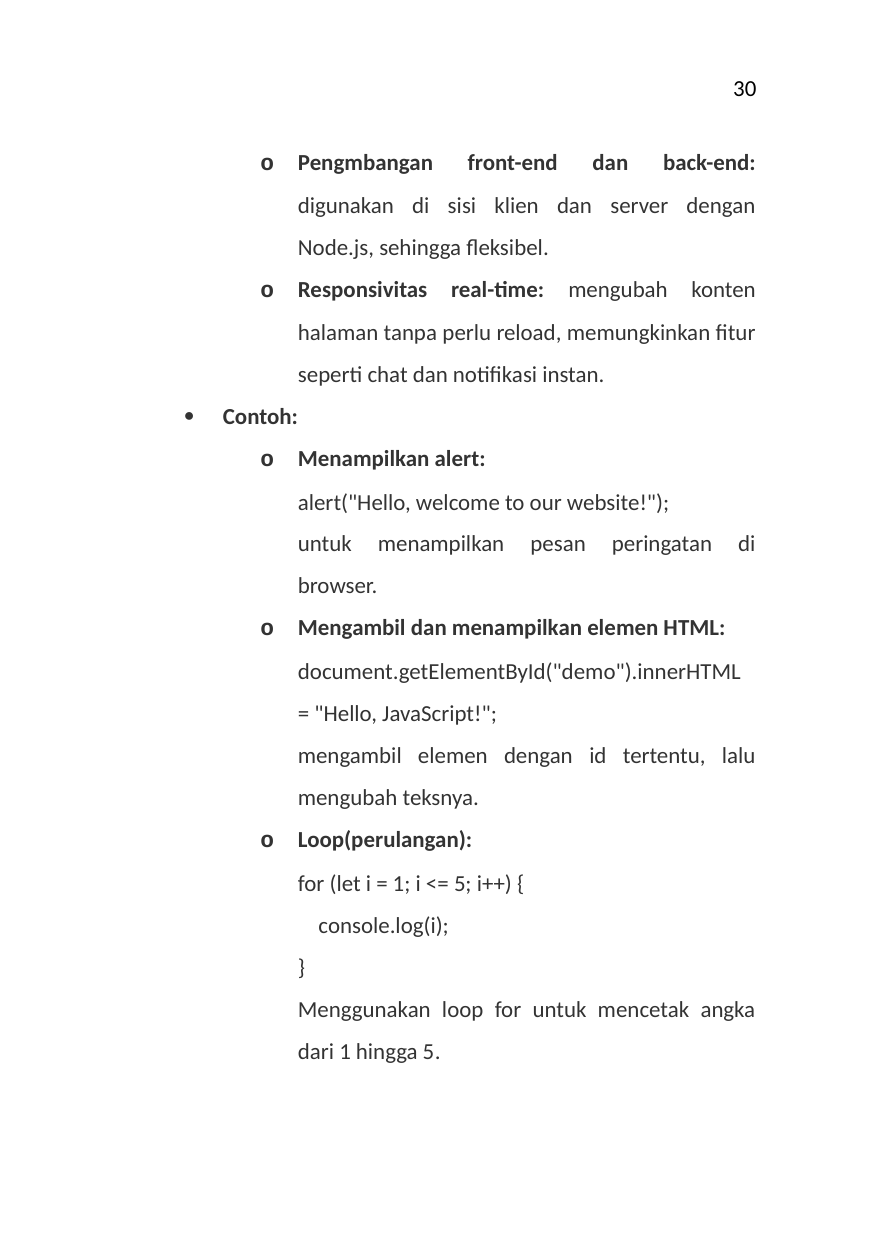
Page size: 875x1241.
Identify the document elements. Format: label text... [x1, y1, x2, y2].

list for (let i = 1; i <= 5; i++) { [298, 869, 756, 897]
list mengambil elemen dengan id tertentu, lalu mengubah teksnya. [298, 741, 756, 811]
list } [298, 953, 756, 981]
list Responsivitas real-time: mengubah konten halaman tanpa perlu reload, memungkinkan fitur seperti chat dan notifikasi instan. [260, 275, 756, 388]
list Menampilkan alert: [260, 444, 756, 473]
list untuk menampilkan pesan peringatan di browser. [298, 529, 756, 599]
list Loop(perulangan): [260, 825, 756, 854]
list alert("Hello, welcome to our website!"); [298, 488, 756, 516]
list Menggunakan loop for untuk mencetak angka dari 1 hingga 5. [298, 995, 756, 1065]
list document.getElementById("demo").innerHTML = "Hello, JavaScript!"; [298, 657, 756, 727]
list Mengambil dan menampilkan elemen HTML: [260, 613, 756, 643]
list Pengmbangan front-end dan back-end: digunakan di sisi klien dan server dengan Node.js, sehingga fleksibel. [260, 148, 756, 261]
list Contoh: [185, 402, 756, 430]
list console.log(i); [298, 911, 756, 939]
